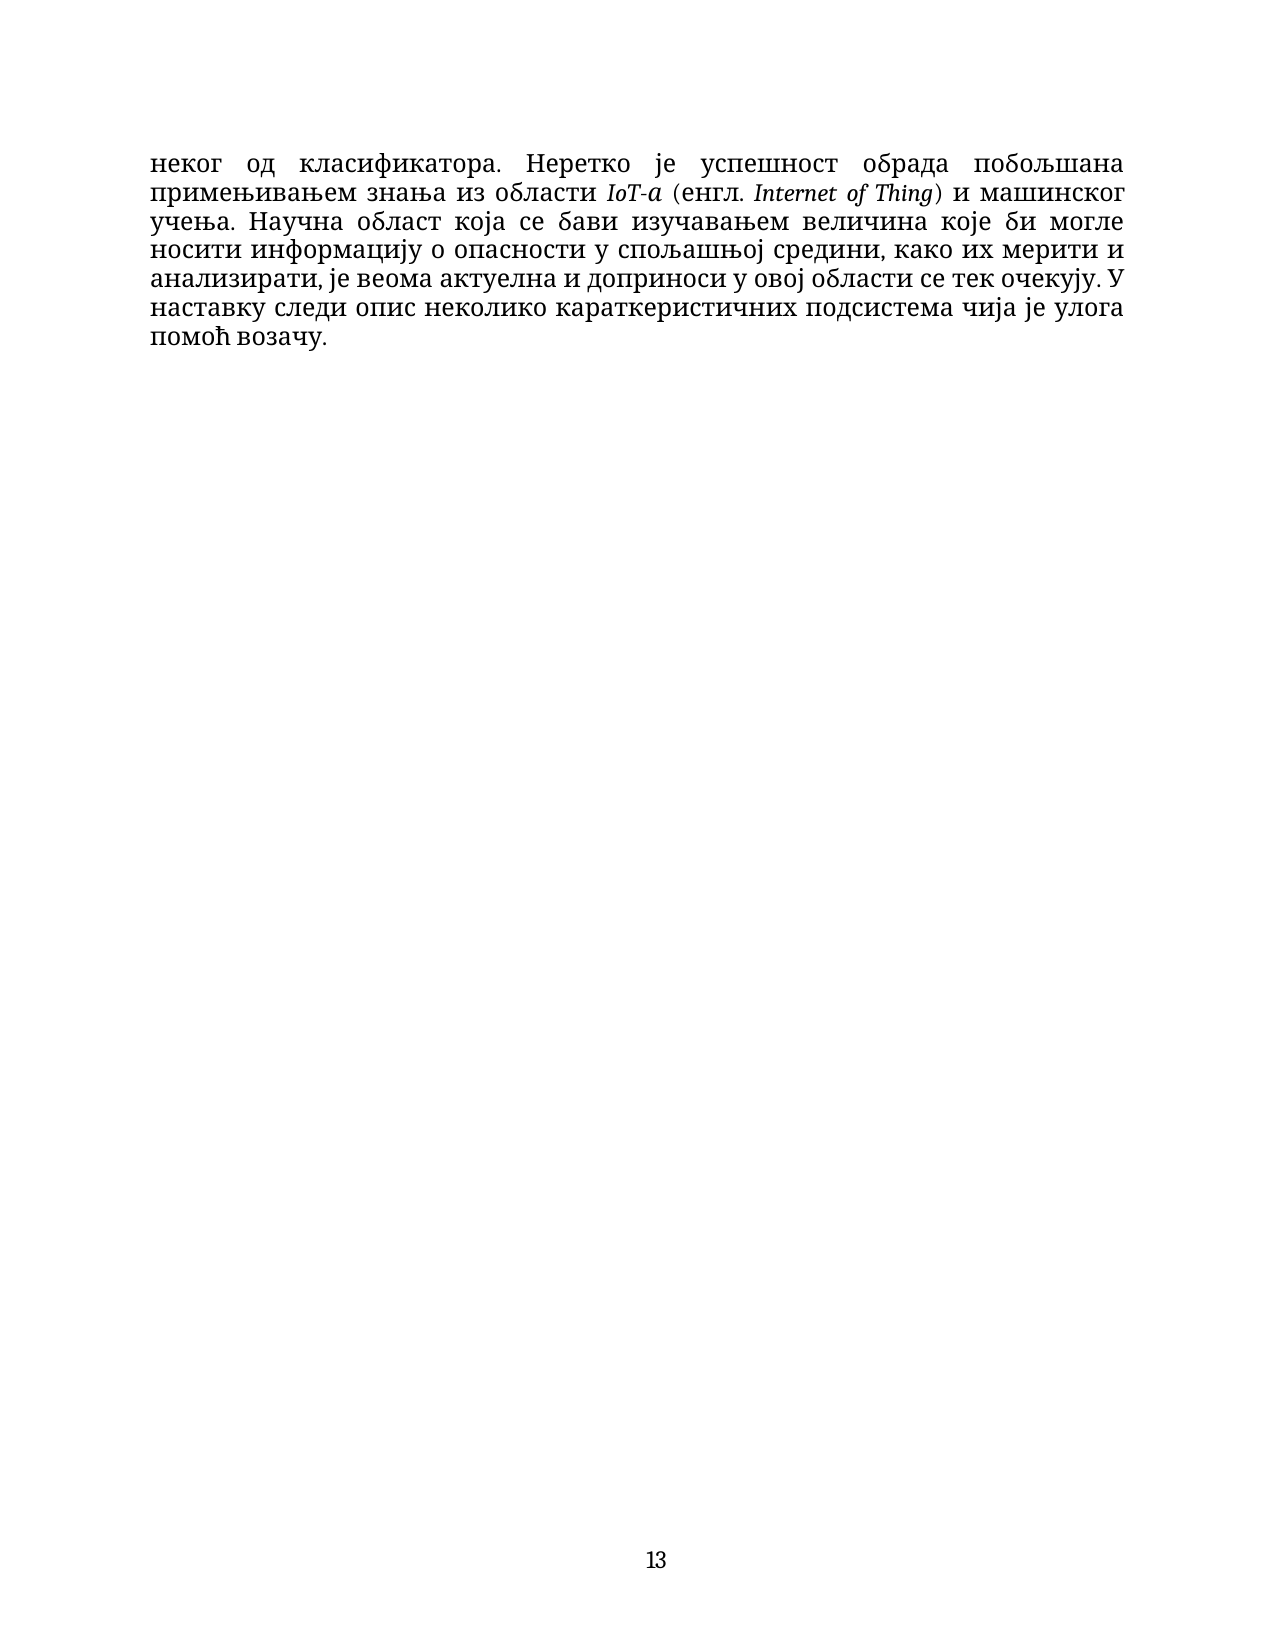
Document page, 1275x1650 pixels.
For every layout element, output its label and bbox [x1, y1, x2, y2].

text [150, 150, 1125, 351]
